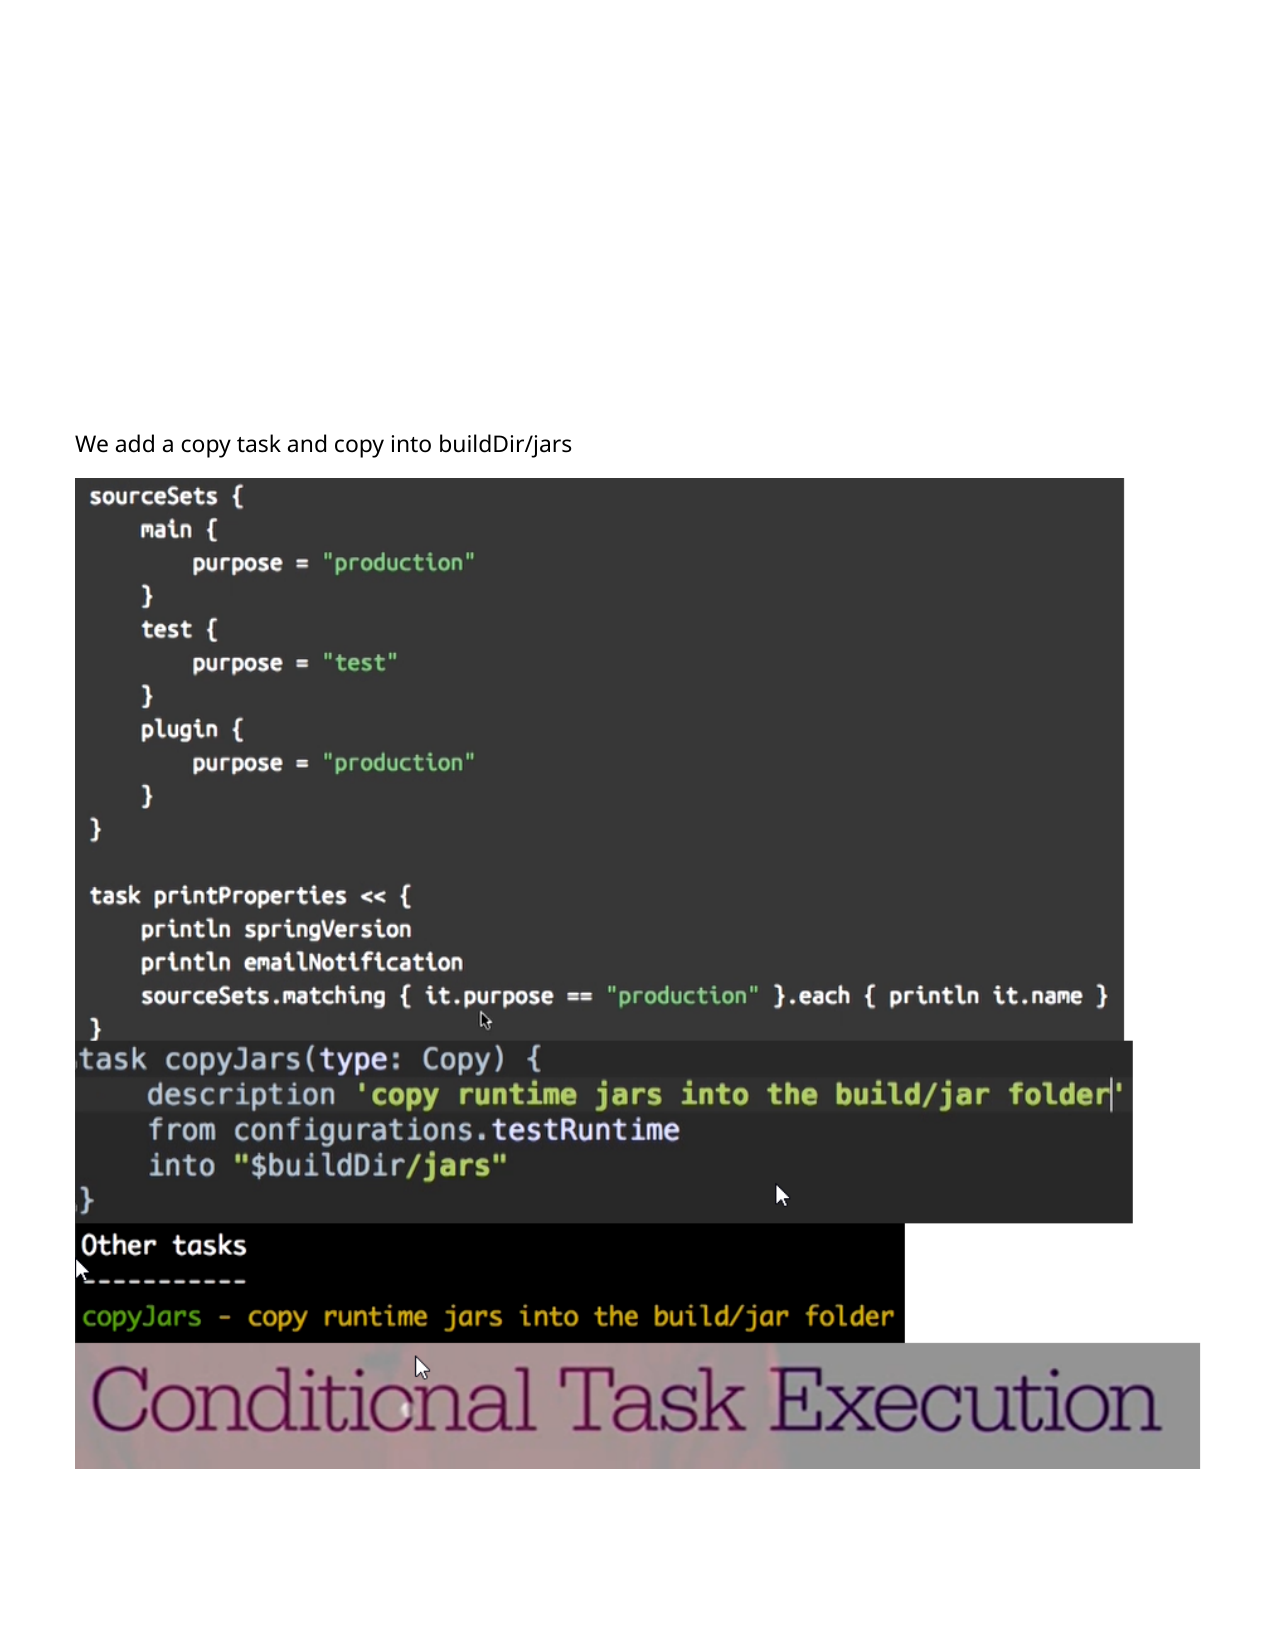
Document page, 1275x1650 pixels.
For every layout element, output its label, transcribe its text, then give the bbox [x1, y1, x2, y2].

text We add a copy task and copy into buildDir/jars [75, 428, 1200, 459]
picture [75, 478, 1200, 1469]
